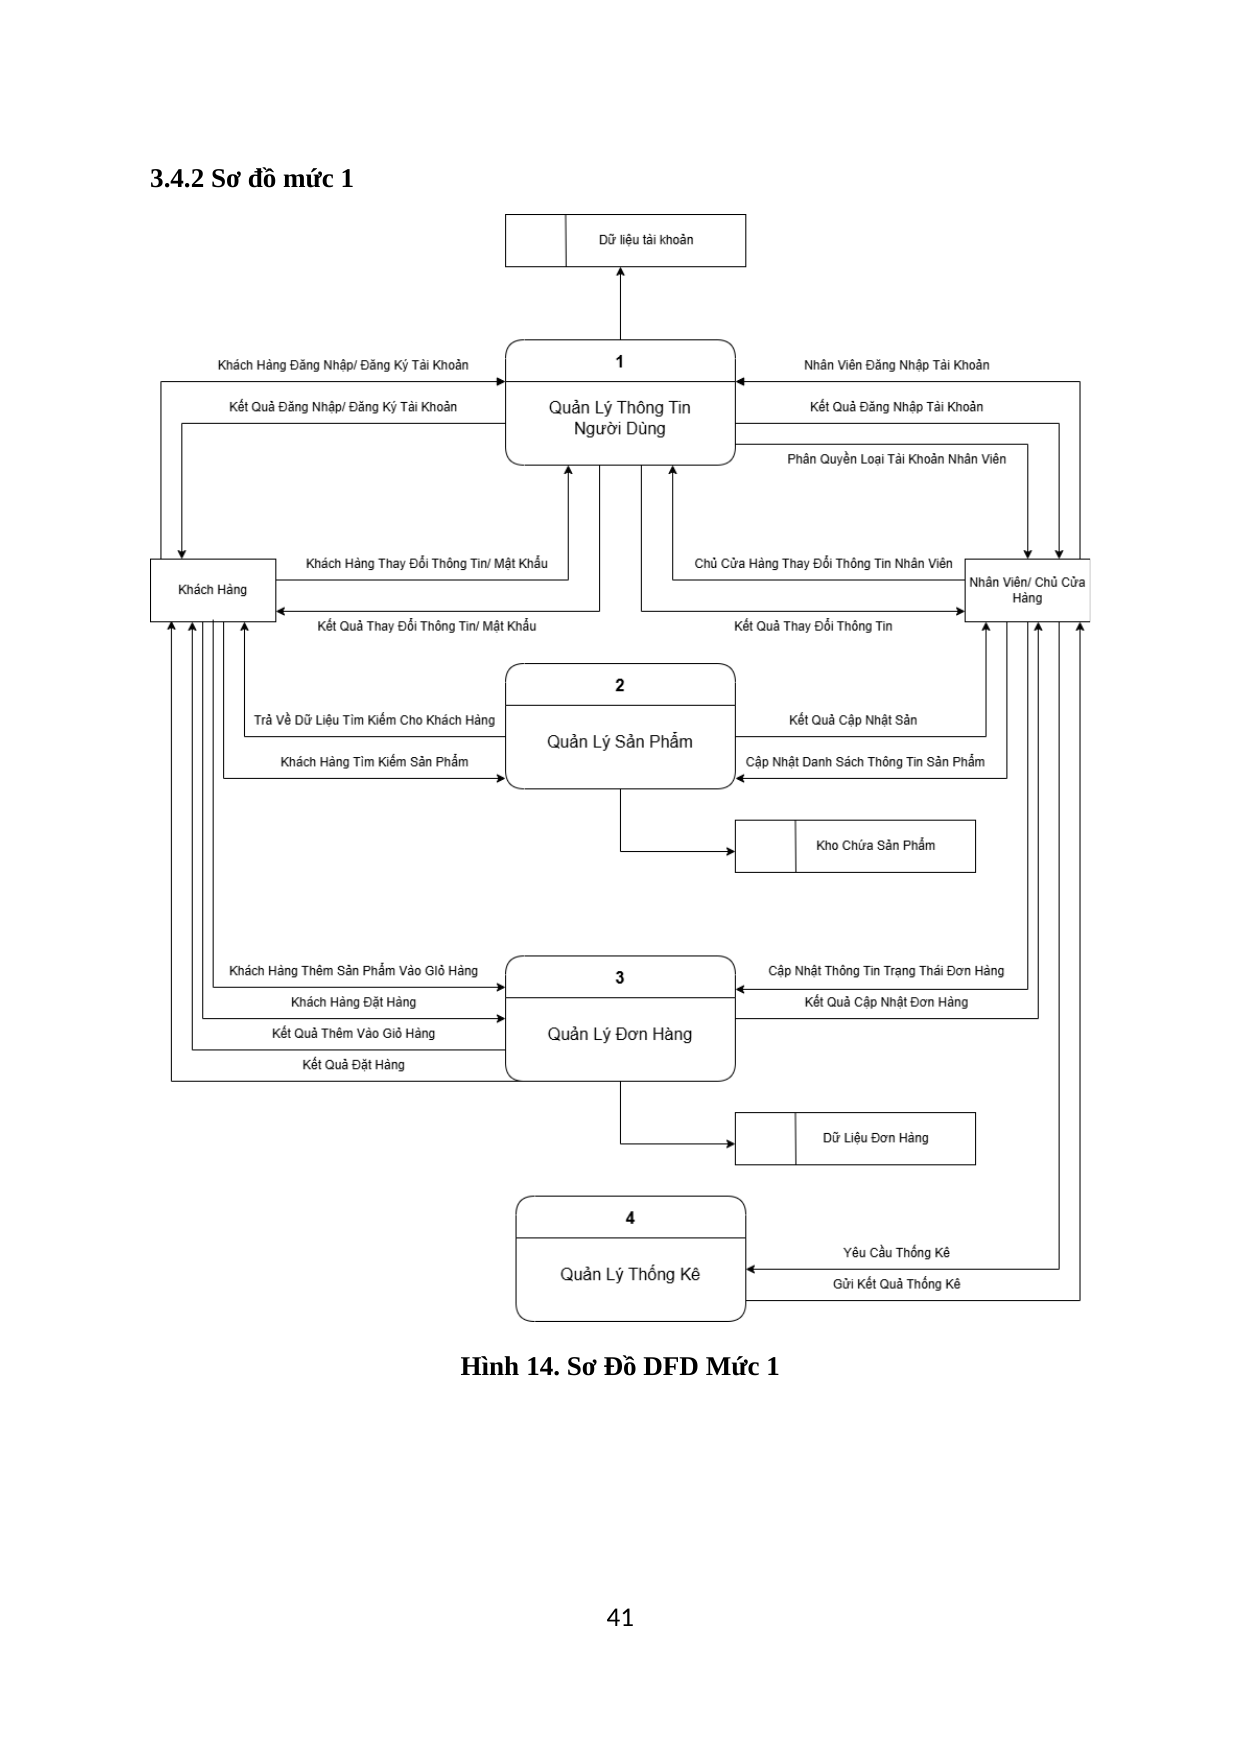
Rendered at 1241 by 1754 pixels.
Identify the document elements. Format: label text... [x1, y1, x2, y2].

picture [150, 214, 1091, 1322]
text 3.4.2 Sơ đồ mức 1 [150, 162, 1090, 194]
